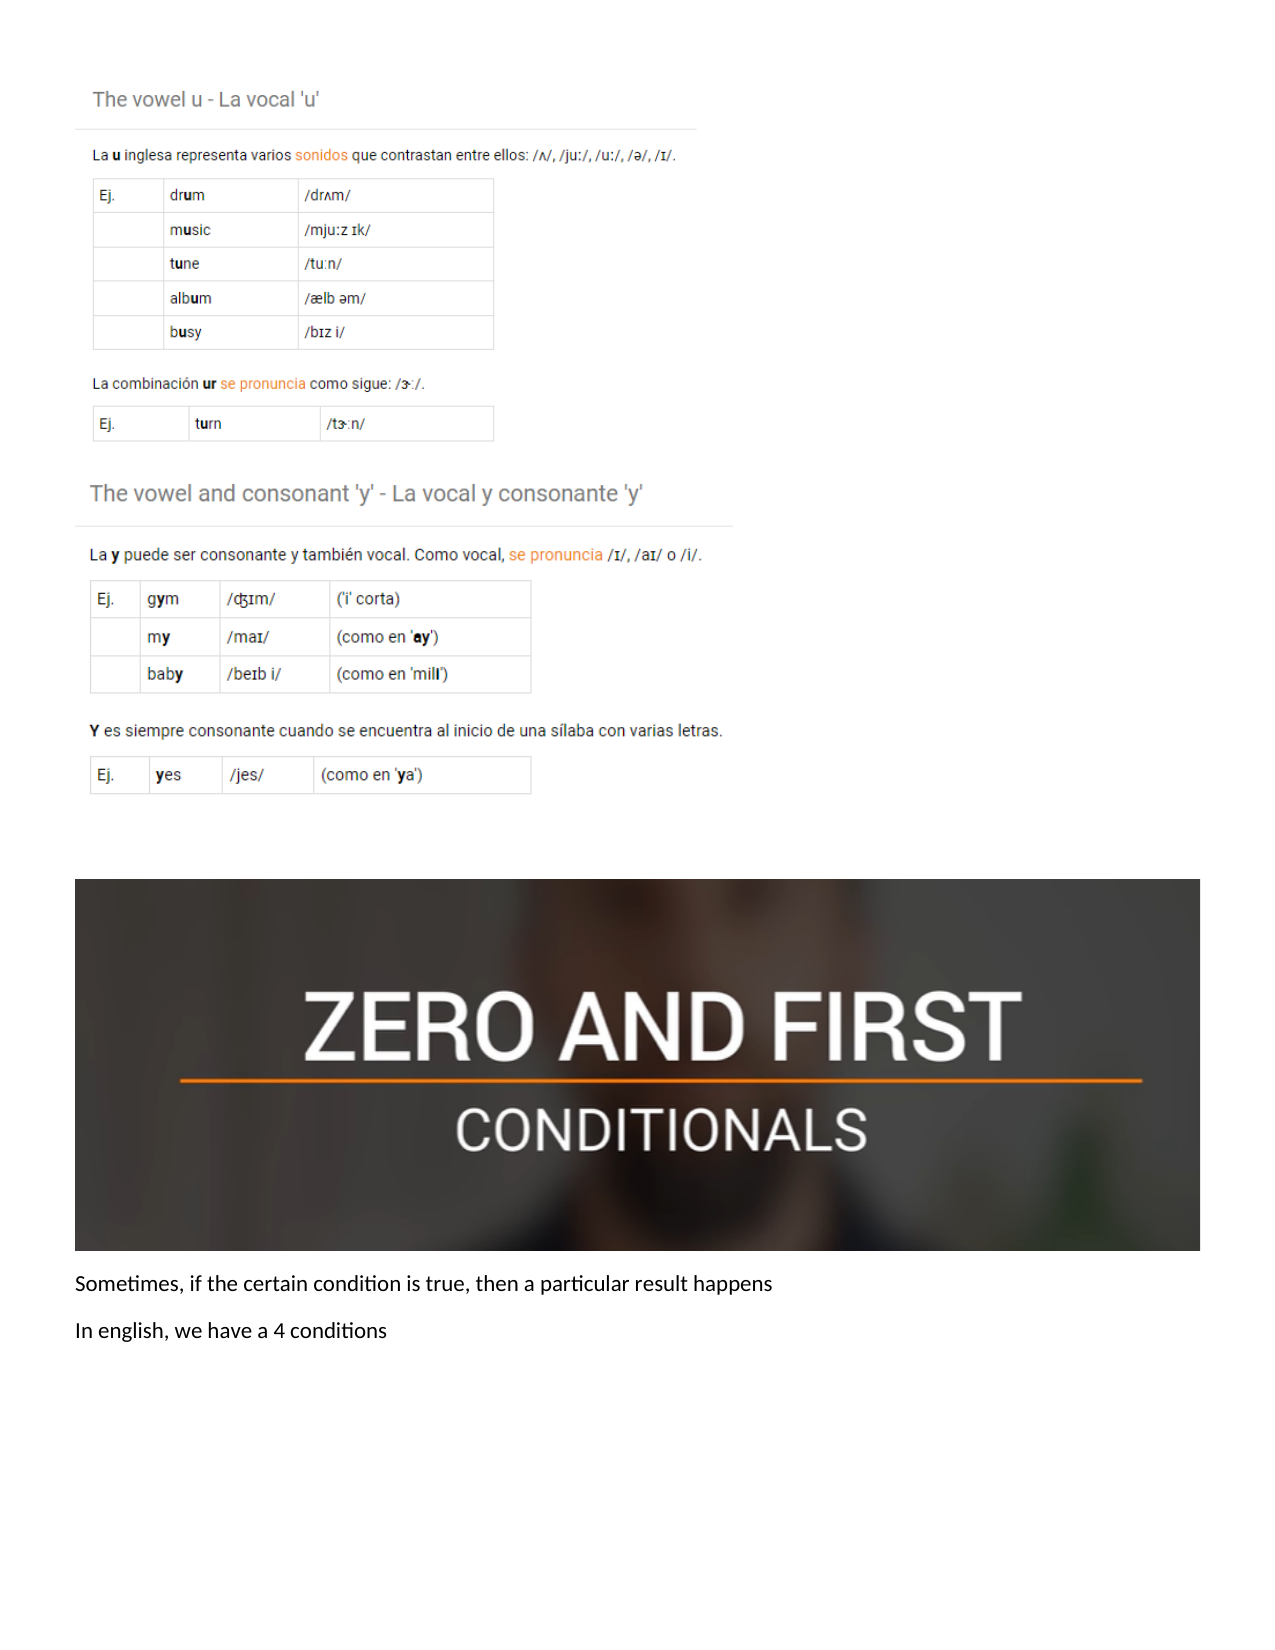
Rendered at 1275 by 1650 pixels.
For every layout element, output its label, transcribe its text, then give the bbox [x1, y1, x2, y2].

picture [75, 879, 1200, 1251]
text In english, we have a 4 conditions [75, 1316, 1200, 1344]
picture [75, 470, 733, 814]
picture [75, 75, 697, 451]
text Sometimes, if the certain condition is true, then a particular result happens [75, 1269, 1200, 1297]
